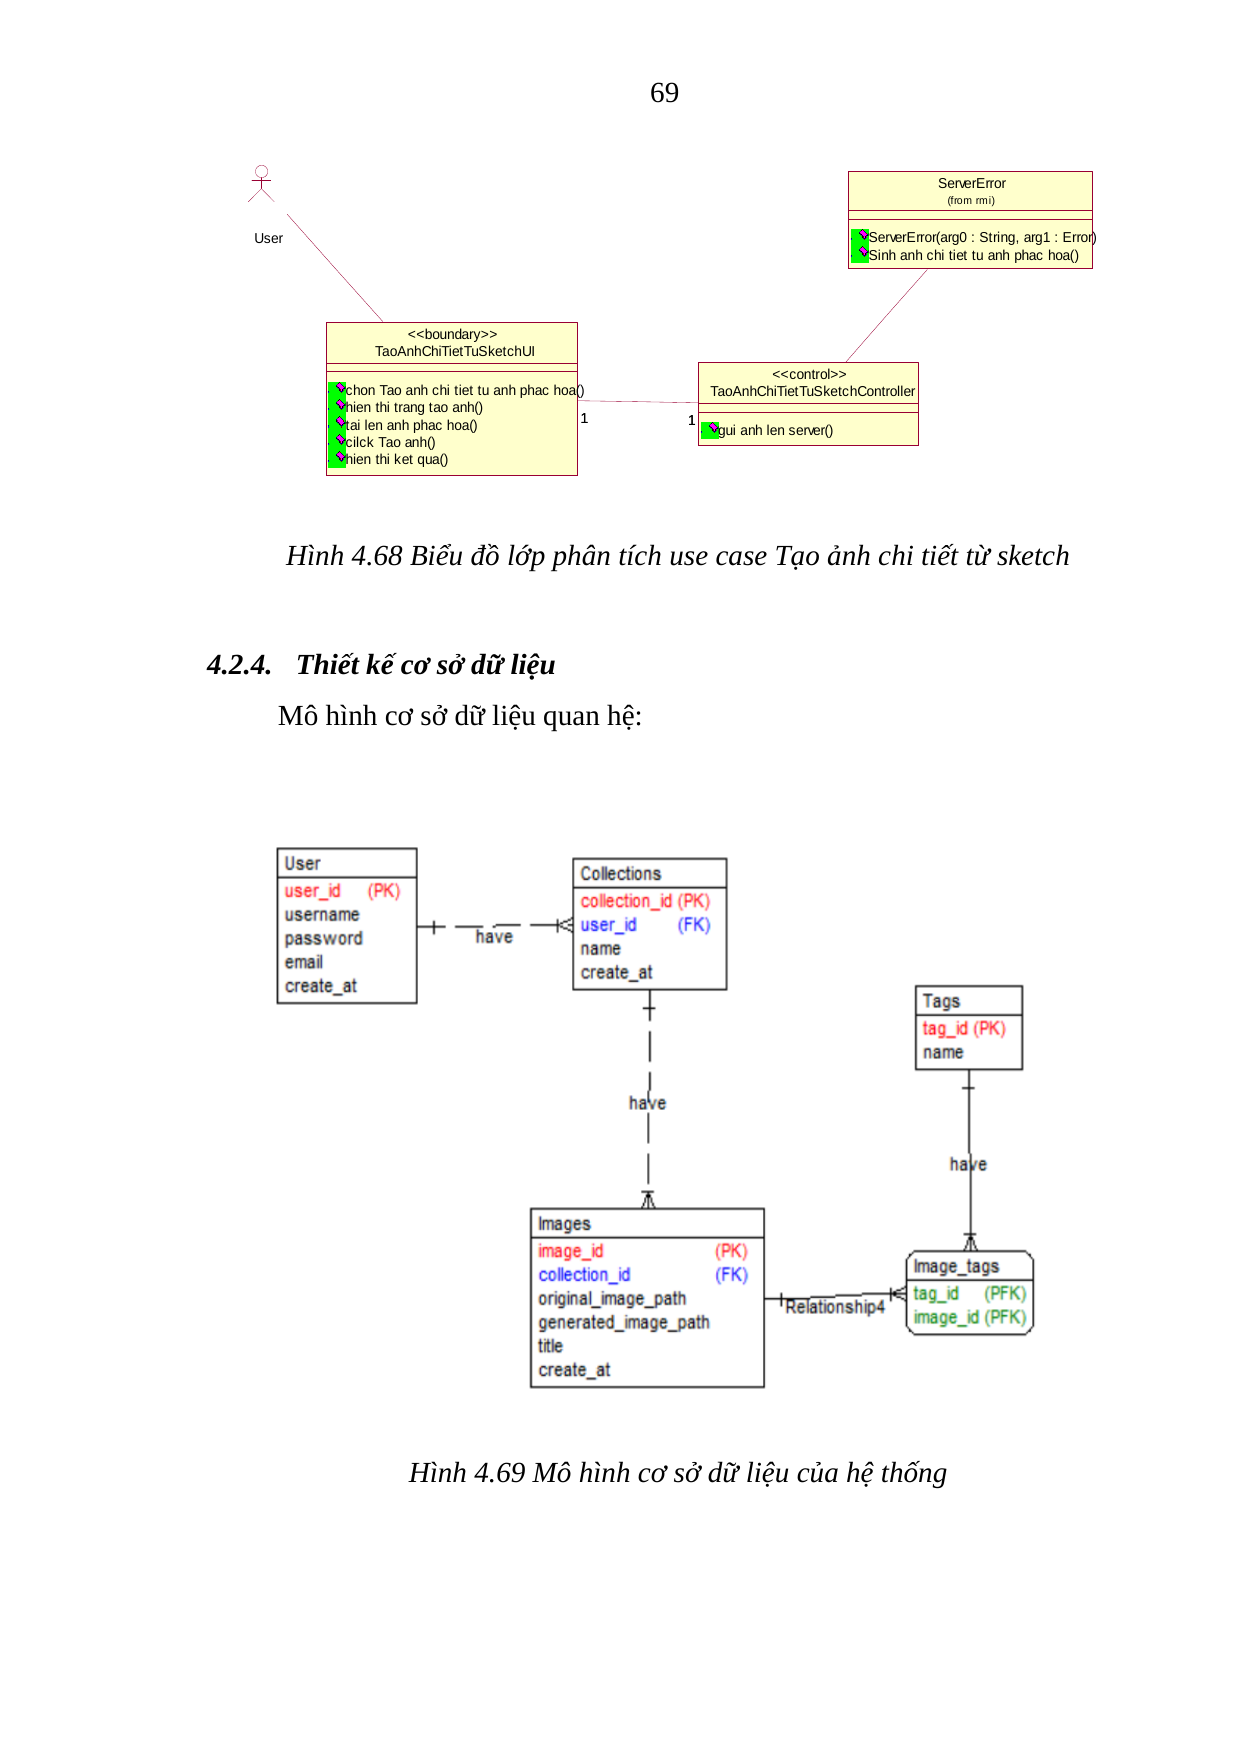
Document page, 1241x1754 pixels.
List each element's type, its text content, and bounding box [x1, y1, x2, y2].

text Mô hình cơ sở dữ liệu quan hệ: [236, 698, 1122, 731]
picture [225, 760, 1104, 1426]
subtitle Thiết kế cơ sở dữ liệu [207, 647, 1122, 681]
